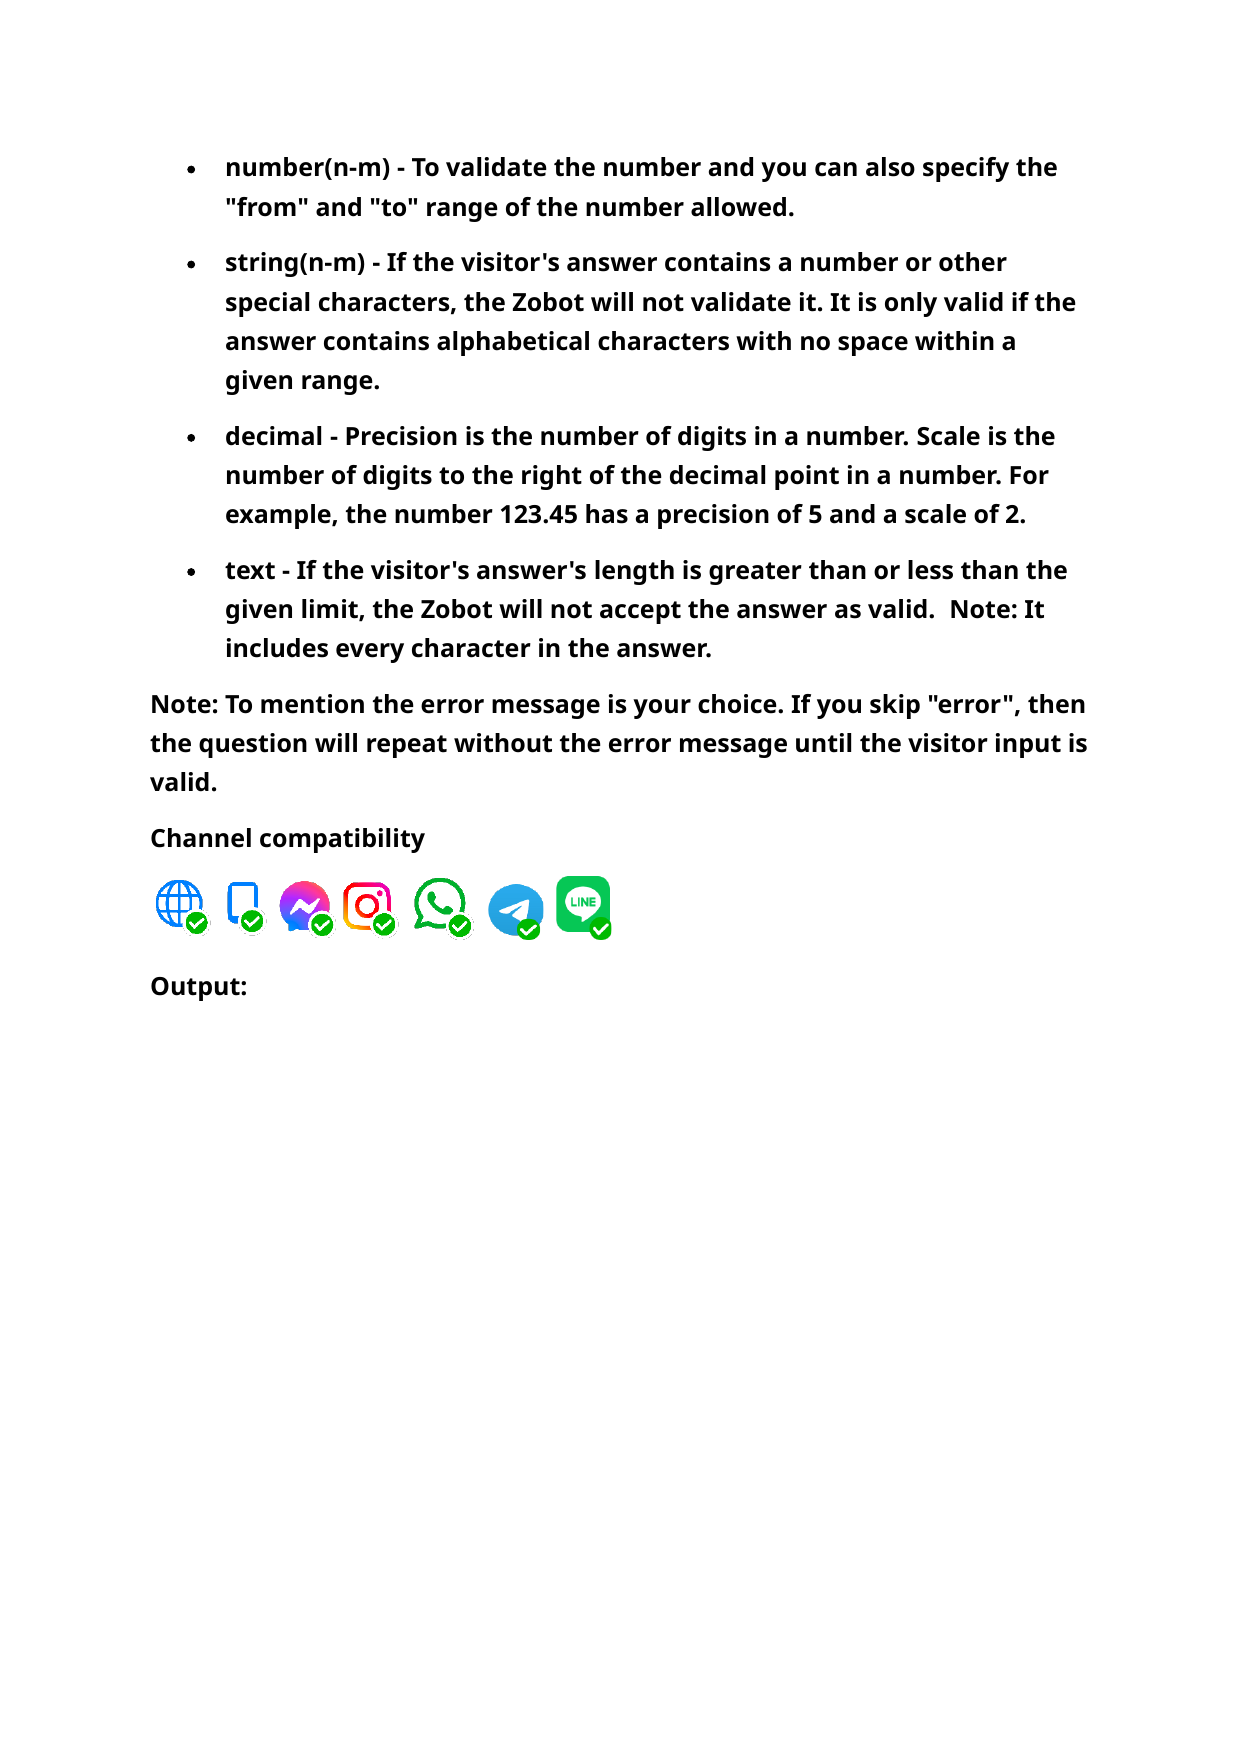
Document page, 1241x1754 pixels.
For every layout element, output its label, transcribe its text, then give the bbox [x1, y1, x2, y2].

picture [488, 884, 544, 940]
list number(n-m) - To validate the number and you can also specify the "from" and "to" range of the number allowed. [187, 150, 1090, 223]
list decimal - Precision is the number of digits in a number. Scale is the number of digits to the right of the decimal point in a number. For example, the number 123.45 has a precision of 5 and a scale of 2. [187, 418, 1090, 531]
list text - If the visitor's answer's length is greater than or less than the given limit, the Zobot will not accept the answer as valid. Note: It includes every character in the answer. [187, 552, 1090, 665]
list string(n-m) - If the visitor's answer contains a number or other special characters, the Zobot will not validate it. It is only valid if the answer contains alphabetical characters with no space within a given range. [187, 245, 1090, 397]
text Output: [150, 968, 1090, 1002]
picture [412, 876, 476, 940]
text Channel compatibility [150, 821, 1090, 855]
text ​Note: To mention the error message is your choice. If you skip "error", then the question will repeat without the error message until the visitor input is valid. [150, 687, 1090, 799]
picture [150, 876, 400, 940]
picture [556, 876, 612, 940]
